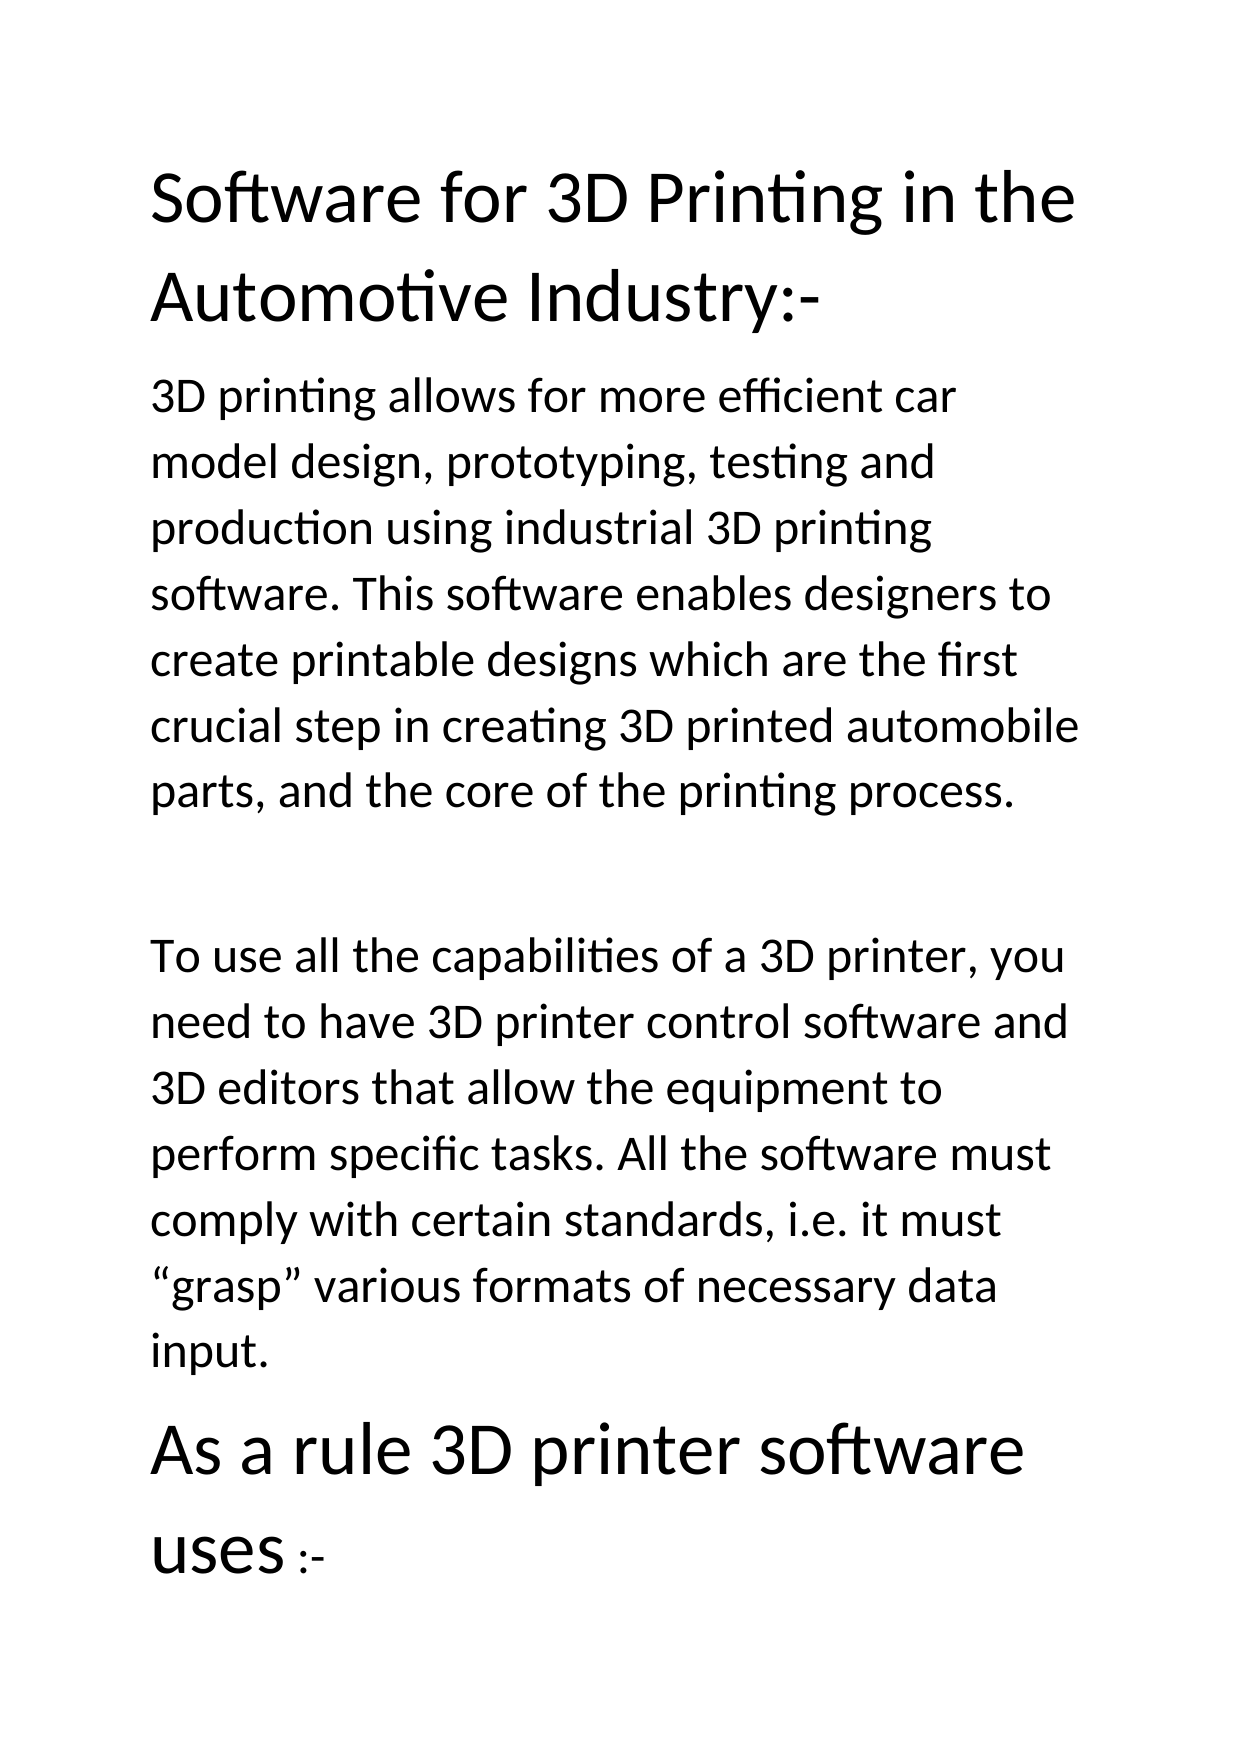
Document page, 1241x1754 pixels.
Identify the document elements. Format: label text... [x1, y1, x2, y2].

text Software for 3D Printing in the Automotive Industry:- [150, 150, 1090, 340]
text 3D printing allows for more efficient car model design, prototyping, testing and production using industrial 3D printing software. This software enables designers to create printable designs which are the first crucial step in creating 3D printed automobile parts, and the core of the printing process. [150, 364, 1090, 820]
text As a rule 3D printer software uses :- [150, 1402, 1090, 1592]
text To use all the capabilities of a 3D printer, you need to have 3D printer control software and 3D editors that allow the equipment to perform specific tasks. All the software must comply with certain standards, i.e. it must “grasp” various formats of necessary data input. [150, 924, 1090, 1380]
